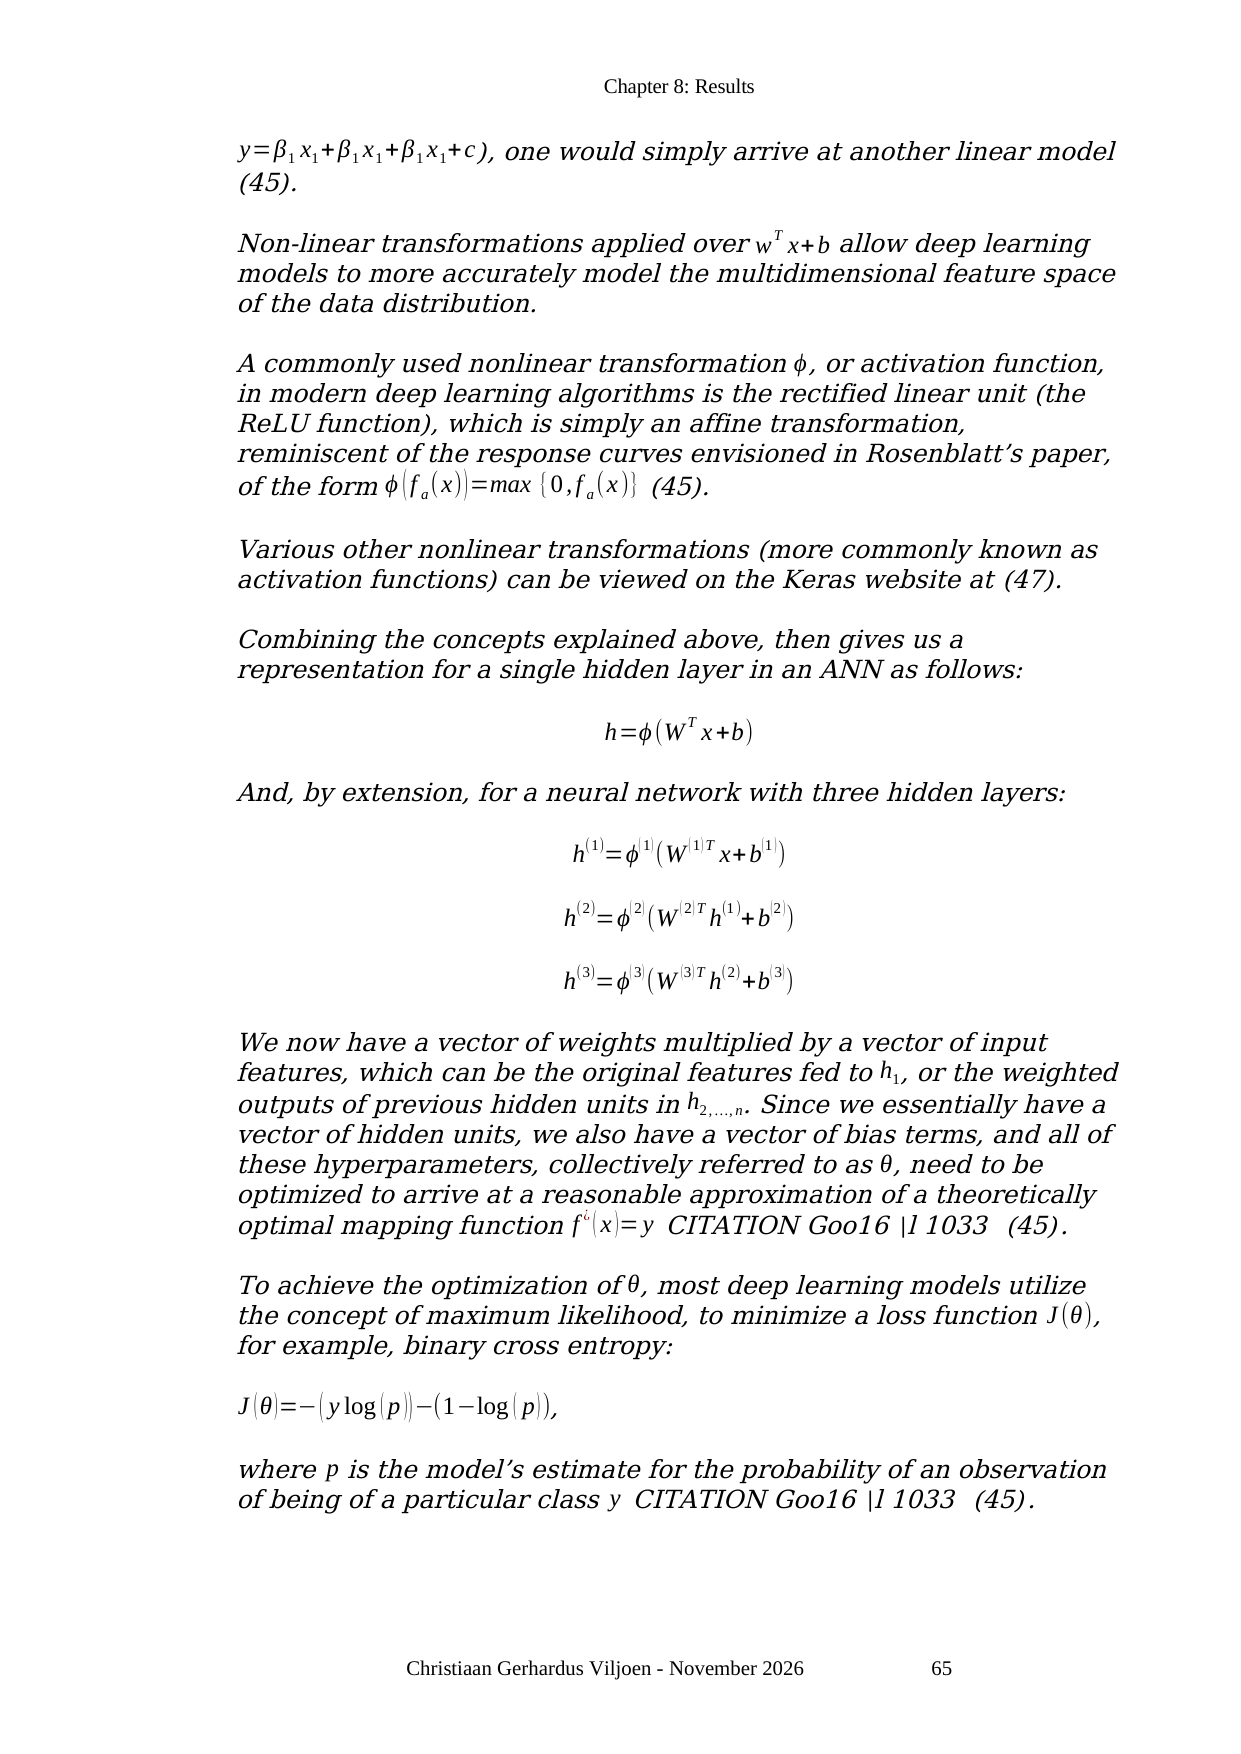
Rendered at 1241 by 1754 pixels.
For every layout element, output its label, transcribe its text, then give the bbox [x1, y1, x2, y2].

text We now have a vector of weights multiplied by a vector of input features, which can be the original features fed to , or the weighted outputs of previous hidden units in . Since we essentially have a vector of hidden units, we also have a vector of bias terms, and all of these hyperparameters, collectively referred to as , need to be optimized to arrive at a reasonable approximation of a theoretically optimal mapping function . [236, 1026, 1122, 1239]
text Combining the concepts explained above, then gives us a representation for a single hidden layer in an ANN as follows: [236, 623, 1122, 683]
text To achieve the optimization of , most deep learning models utilize the concept of maximum likelihood, to minimize a loss function , for example, binary cross entropy: [236, 1269, 1122, 1359]
text where is the model’s estimate for the probability of an observation of being of a particular class . [236, 1453, 1122, 1513]
text , [236, 1389, 1122, 1423]
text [236, 135, 1122, 197]
text A commonly used nonlinear transformation , or activation function, in modern deep learning algorithms is the rectified linear unit (the ReLU function), which is simply an affine transformation, reminiscent of the response curves envisioned in Rosenblatt’s paper, of the form . [236, 348, 1122, 503]
text And, by extension, for a neural network with three hidden layers: [236, 776, 1122, 806]
text Various other nonlinear transformations (more commonly known as activation functions) can be viewed on the Keras website at . [236, 533, 1122, 593]
text Non-linear transformations applied over allow deep learning models to more accurately model the multidimensional feature space of the data distribution. [236, 227, 1122, 318]
